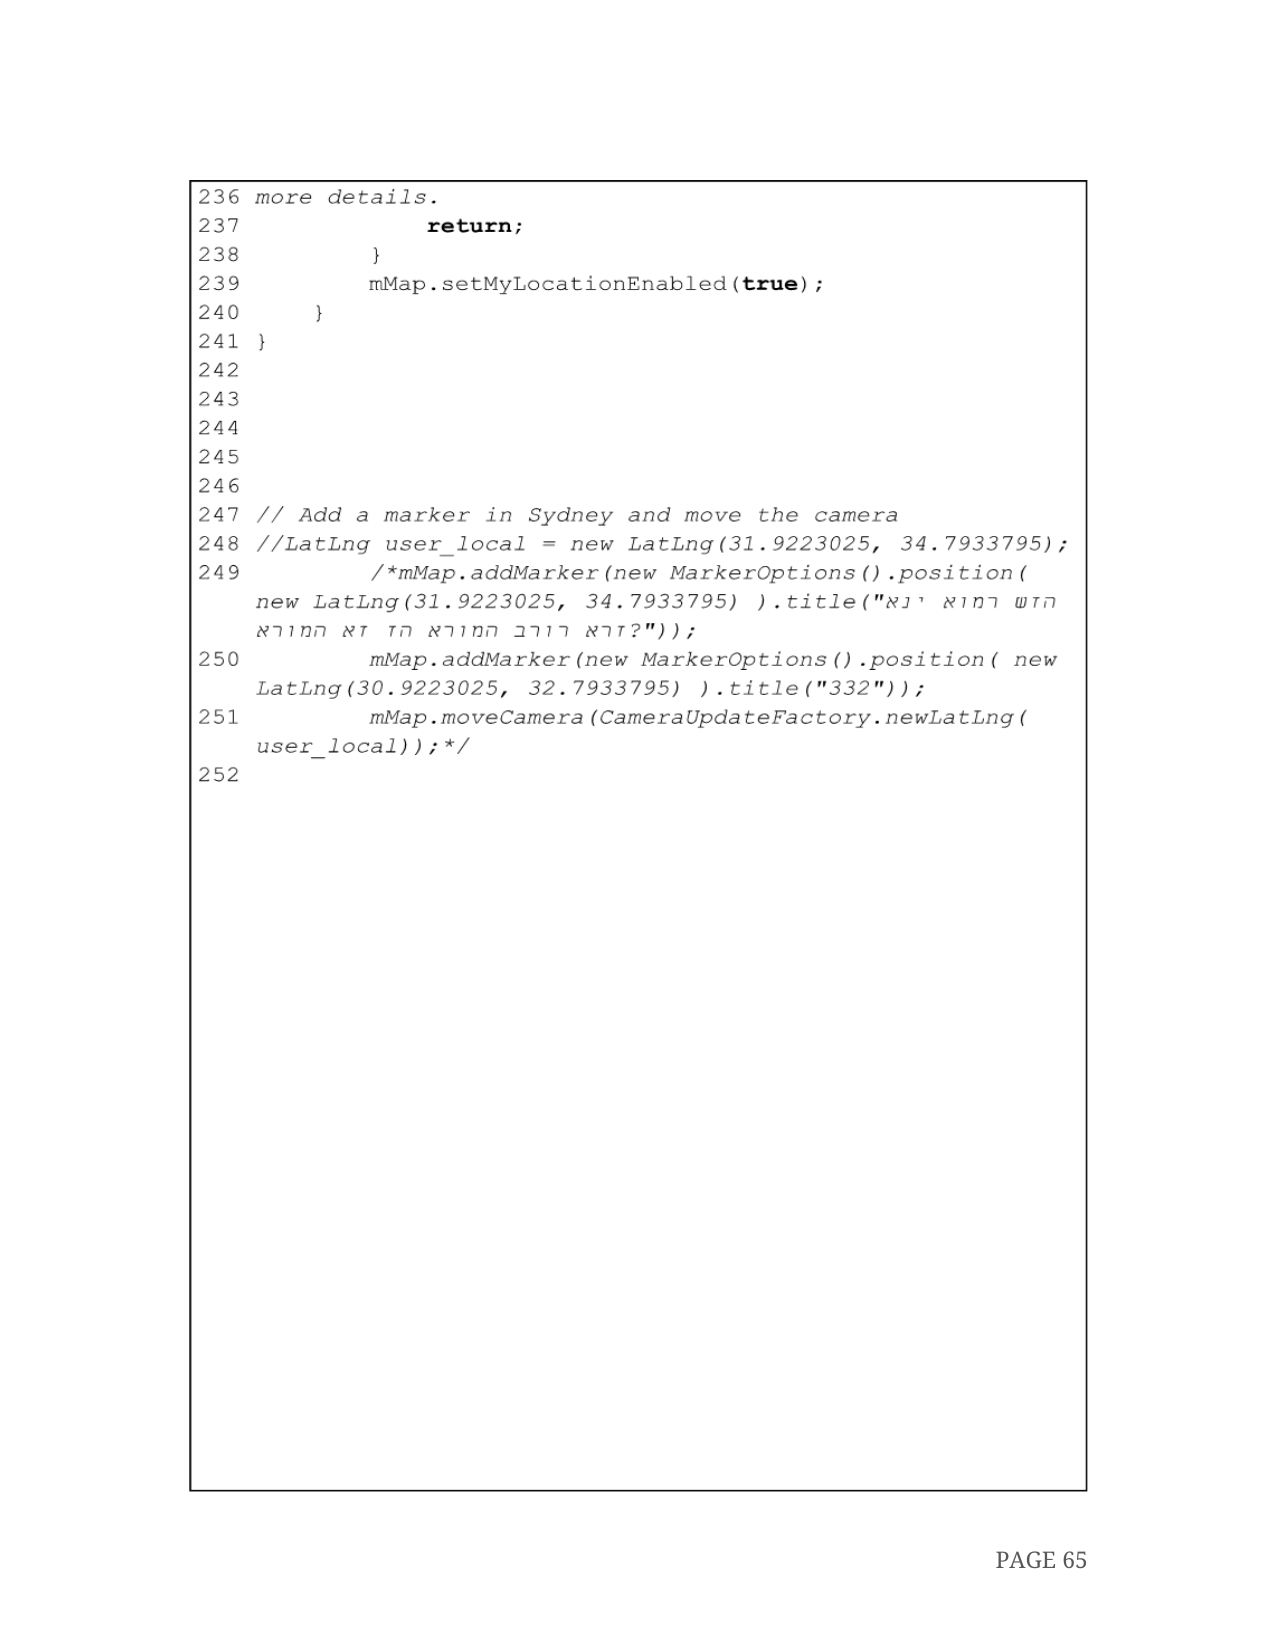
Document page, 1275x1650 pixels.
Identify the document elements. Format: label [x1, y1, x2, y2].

picture [187, 180, 1088, 1493]
